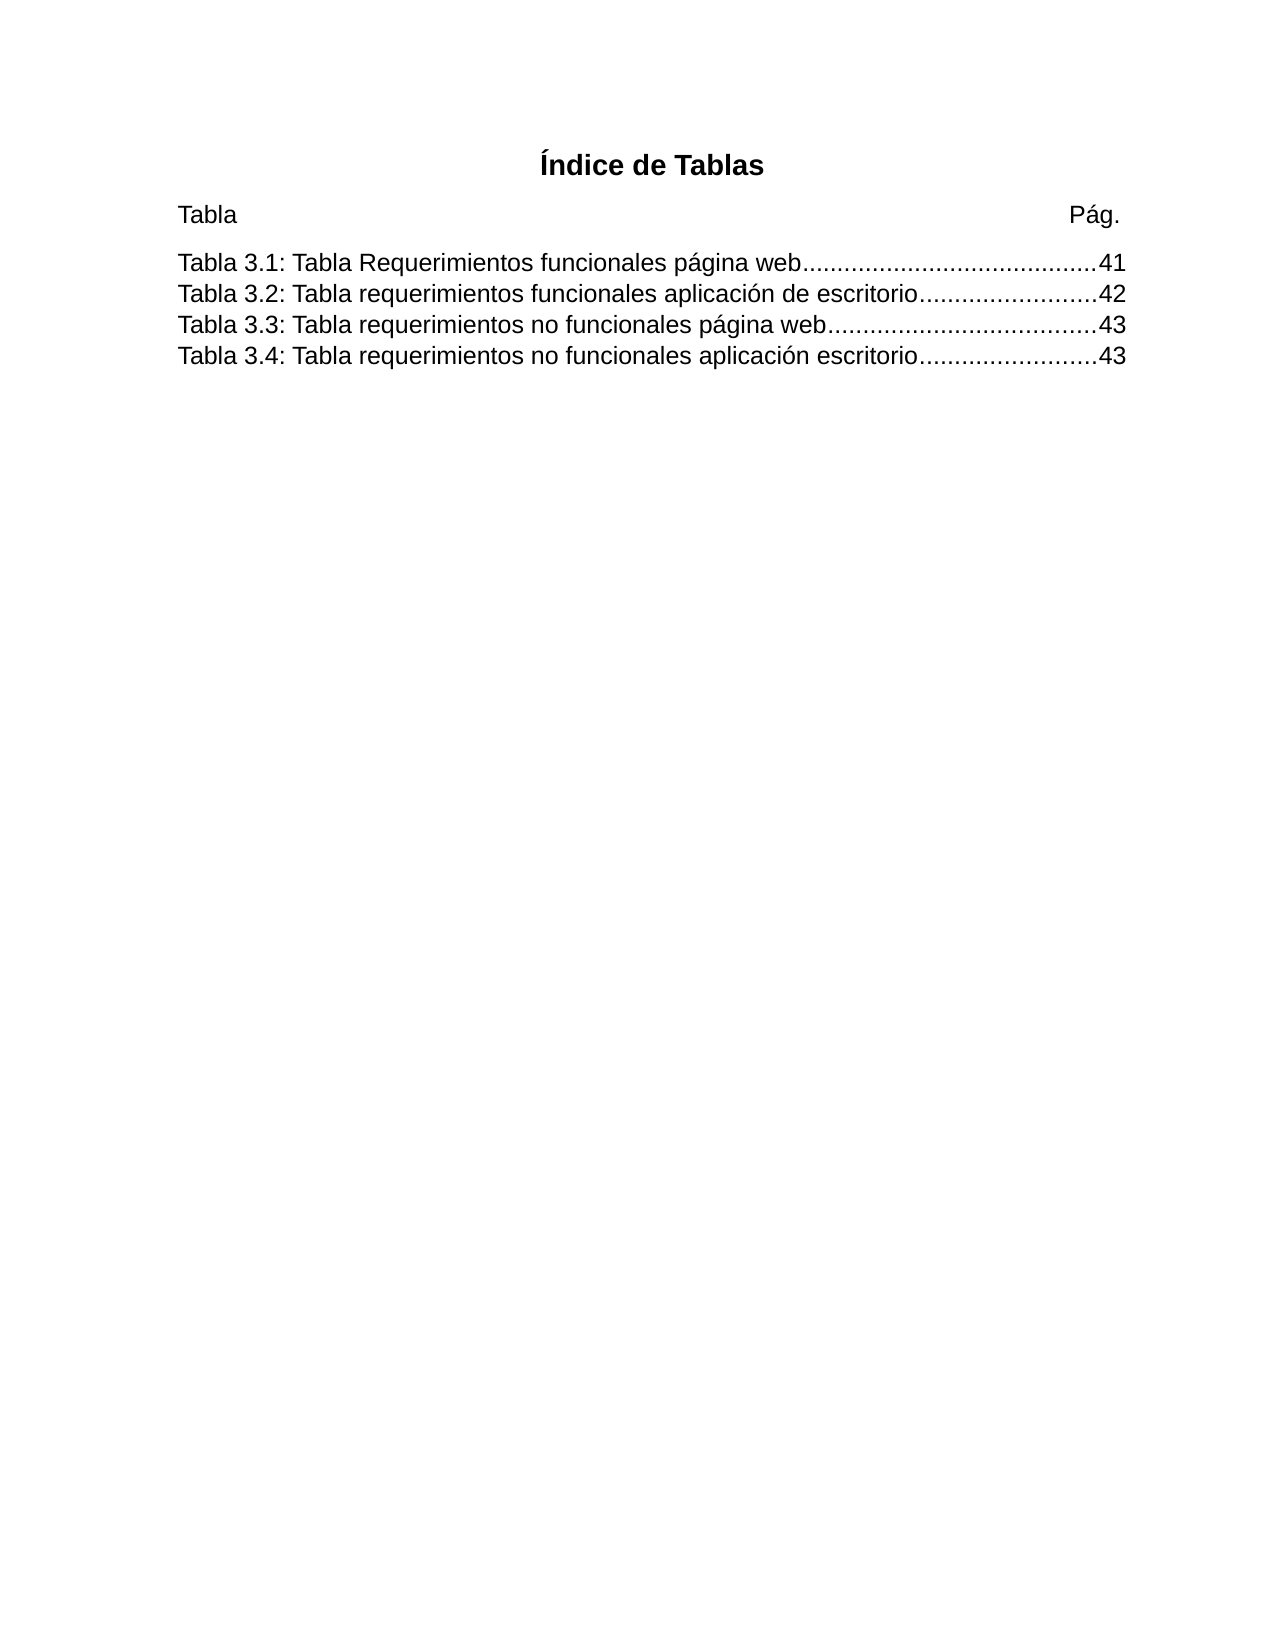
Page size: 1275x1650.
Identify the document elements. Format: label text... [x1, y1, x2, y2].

text Tabla Pág. [177, 201, 1127, 229]
text Índice de Tablas [177, 148, 1127, 181]
text Tabla 3.1: Tabla Requerimientos funcionales página web 41 [177, 248, 1127, 277]
text Tabla 3.3: Tabla requerimientos no funcionales página web 43 [177, 310, 1127, 339]
text Tabla 3.4: Tabla requerimientos no funcionales aplicación escritorio 43 [177, 341, 1127, 370]
text Tabla 3.2: Tabla requerimientos funcionales aplicación de escritorio 42 [177, 279, 1127, 308]
